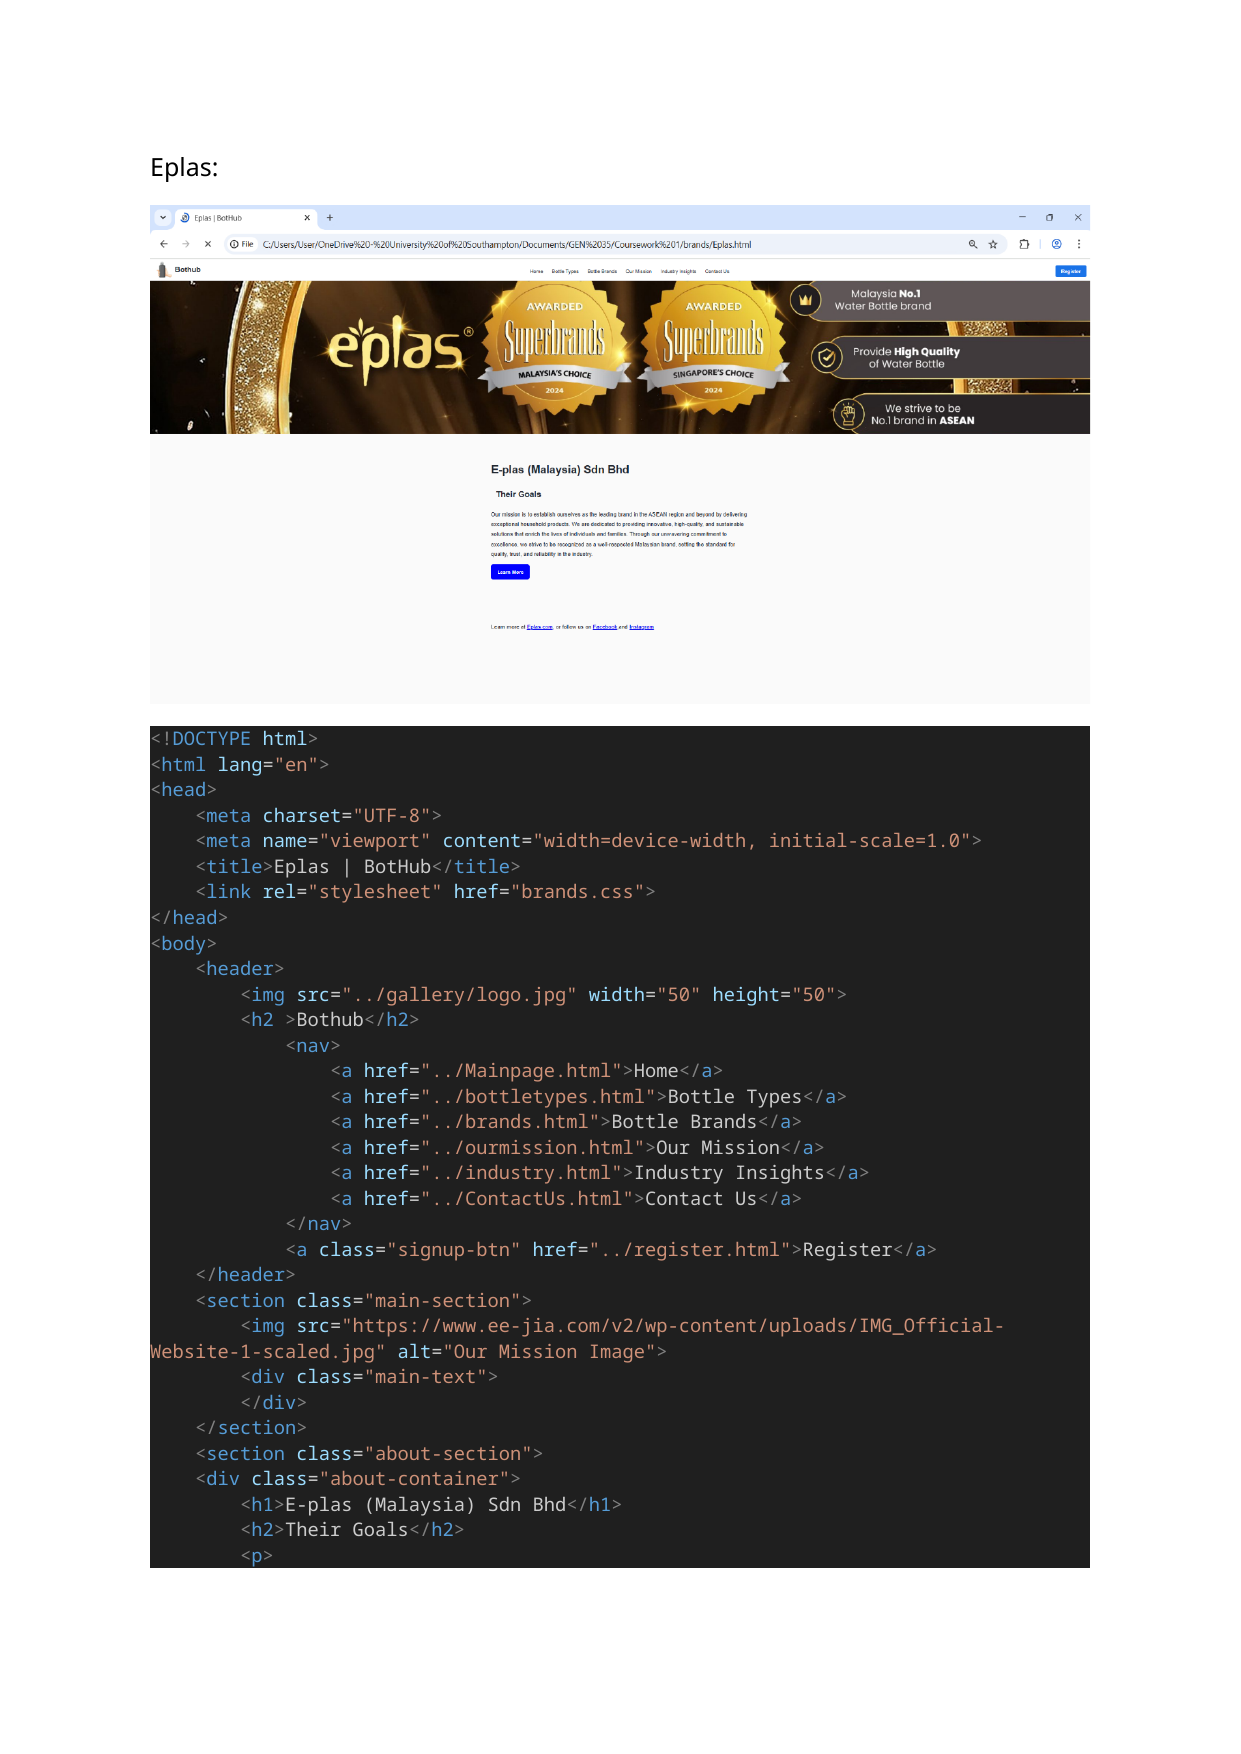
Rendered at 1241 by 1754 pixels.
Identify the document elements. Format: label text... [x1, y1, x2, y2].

text </header> [150, 1262, 1090, 1287]
text Eplas: [150, 150, 1090, 184]
text <nav> [150, 1032, 1090, 1057]
text <section class="main-section"> [150, 1287, 1090, 1313]
text <h2>Their Goals</h2> [150, 1517, 1090, 1542]
text <a href="../industry.html">Industry Insights</a> [150, 1159, 1090, 1185]
text </nav> [150, 1211, 1090, 1236]
text <a href="../Mainpage.html">Home</a> [150, 1057, 1090, 1083]
text <meta charset="UTF-8"> [150, 802, 1090, 828]
text <body> [150, 930, 1090, 955]
text <section class="about-section"> [150, 1440, 1090, 1466]
text <head> [150, 777, 1090, 802]
text <html lang="en"> [150, 751, 1090, 777]
text <div class="about-container"> [150, 1466, 1090, 1491]
text <img src="https://www.ee-jia.com/v2/wp-content/uploads/IMG_Official-Website-1-scaled.jpg" alt="Our Mission Image"> [150, 1313, 1090, 1364]
text </section> [150, 1415, 1090, 1440]
picture [150, 205, 1091, 704]
text </head> [150, 904, 1090, 930]
text <a href="../brands.html">Bottle Brands</a> [150, 1108, 1090, 1134]
text <a href="../bottletypes.html">Bottle Types</a> [150, 1083, 1090, 1108]
text <div class="main-text"> [150, 1364, 1090, 1389]
text <link rel="stylesheet" href="brands.css"> [150, 879, 1090, 904]
text <h1>E-plas (Malaysia) Sdn Bhd</h1> [150, 1491, 1090, 1517]
text <p> [150, 1542, 1090, 1568]
text <!DOCTYPE html> [150, 726, 1090, 751]
text <h2 >Bothub</h2> [150, 1006, 1090, 1032]
text <title>Eplas | BotHub</title> [150, 853, 1090, 879]
text <a href="../ourmission.html">Our Mission</a> [150, 1134, 1090, 1159]
text <img src="../gallery/logo.jpg" width="50" height="50"> [150, 981, 1090, 1006]
text <meta name="viewport" content="width=device-width, initial-scale=1.0"> [150, 828, 1090, 853]
text <a href="../ContactUs.html">Contact Us</a> [150, 1185, 1090, 1211]
text <header> [150, 955, 1090, 981]
text </div> [150, 1389, 1090, 1415]
text <a class="signup-btn" href="../register.html">Register</a> [150, 1236, 1090, 1262]
